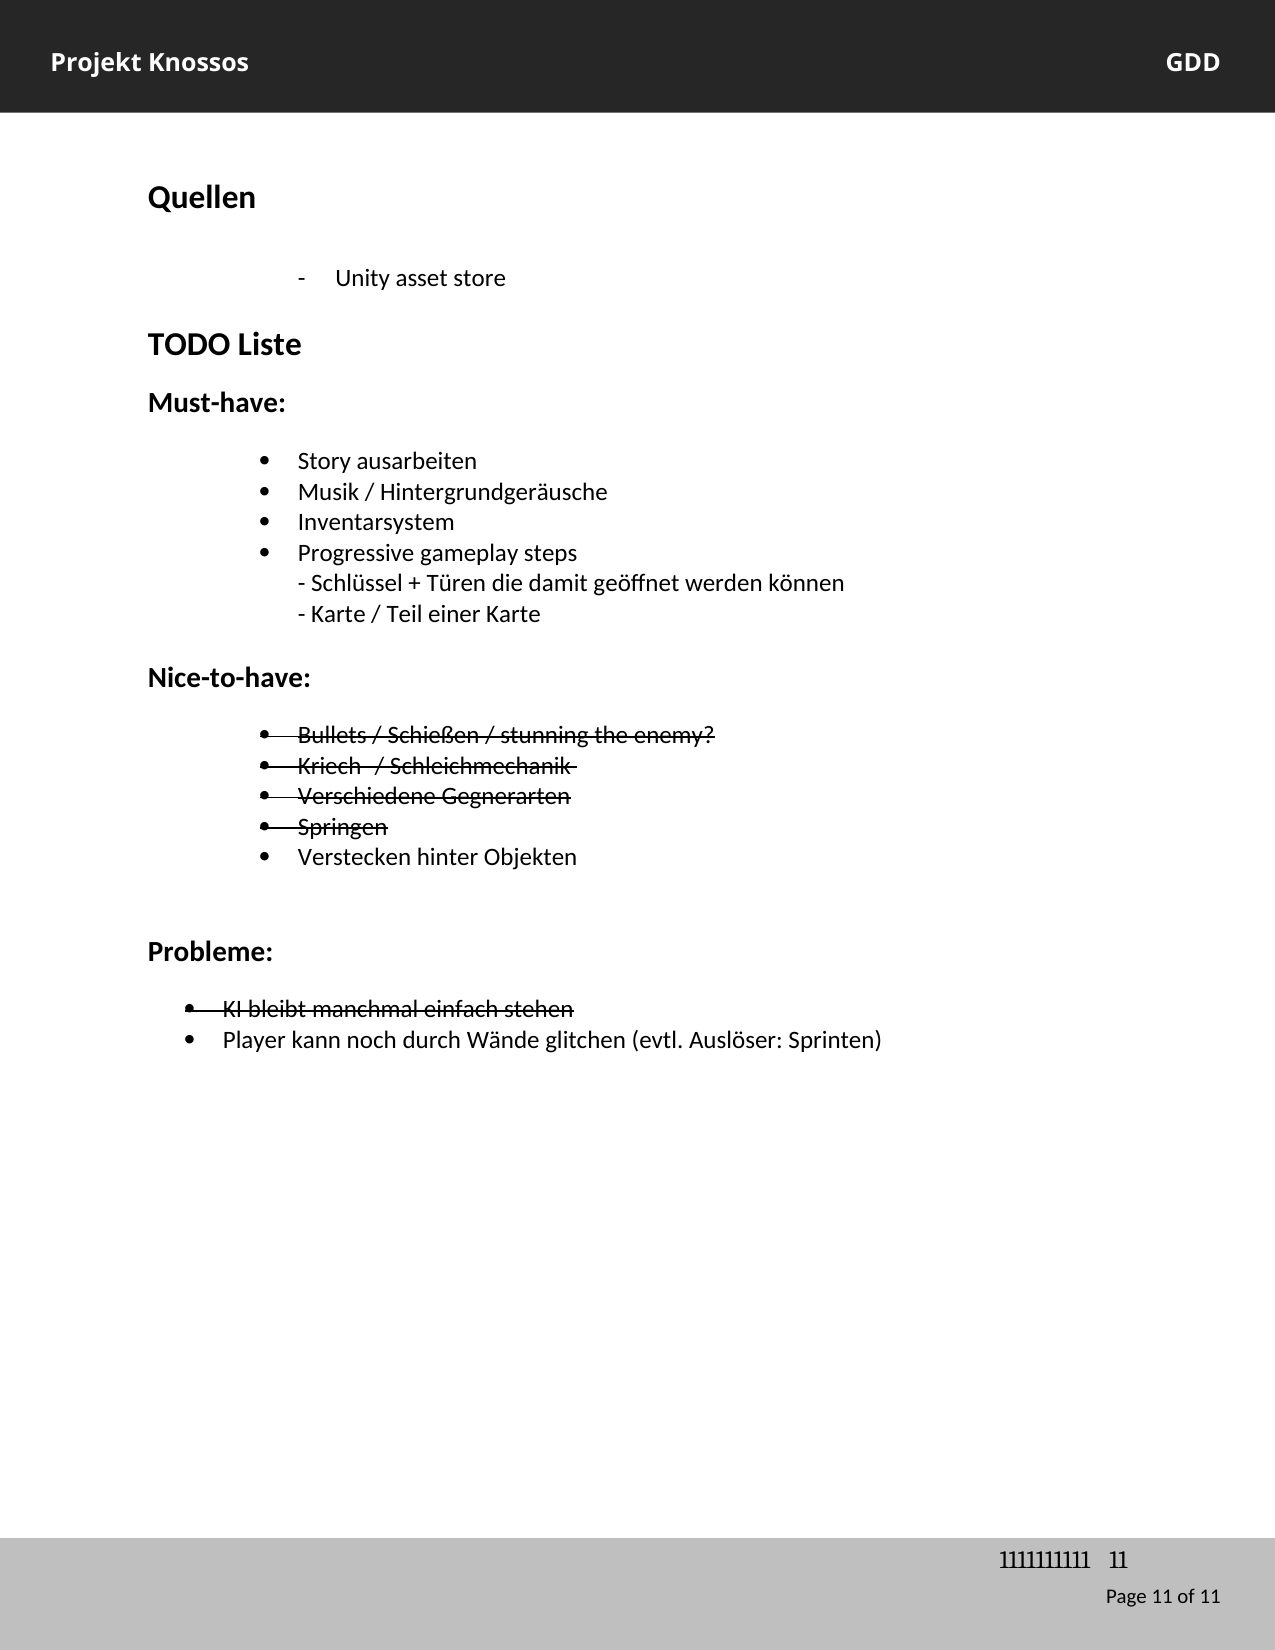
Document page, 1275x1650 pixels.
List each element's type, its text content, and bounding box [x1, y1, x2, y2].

subtitle TODO Liste [148, 323, 1127, 364]
text Probleme: [148, 933, 1127, 969]
text Must-have: [148, 384, 1127, 420]
list KI bleibt manchmal einfach stehen [185, 994, 1127, 1024]
list Bullets / Schießen / stunning the enemy? [260, 719, 1127, 750]
list Musik / Hintergrundgeräusche [260, 476, 1127, 506]
list Story ausarbeiten [260, 445, 1127, 476]
list Unity asset store [298, 262, 1127, 293]
list Player kann noch durch Wände glitchen (evtl. Auslöser: Sprinten) [185, 1024, 1127, 1055]
list Kriech- / Schleichmechanik [260, 750, 1127, 780]
list Progressive gameplay steps [260, 537, 1127, 567]
text - Schlüssel + Türen die damit geöffnet werden können [148, 567, 1127, 598]
list Inventarsystem [260, 506, 1127, 537]
subtitle Quellen [148, 176, 1127, 217]
text - Karte / Teil einer Karte [148, 598, 1127, 628]
list Verschiedene Gegnerarten [260, 780, 1127, 811]
list Springen [260, 811, 1127, 841]
text Nice-to-have: [148, 659, 1127, 694]
list Verstecken hinter Objekten [260, 841, 1127, 872]
